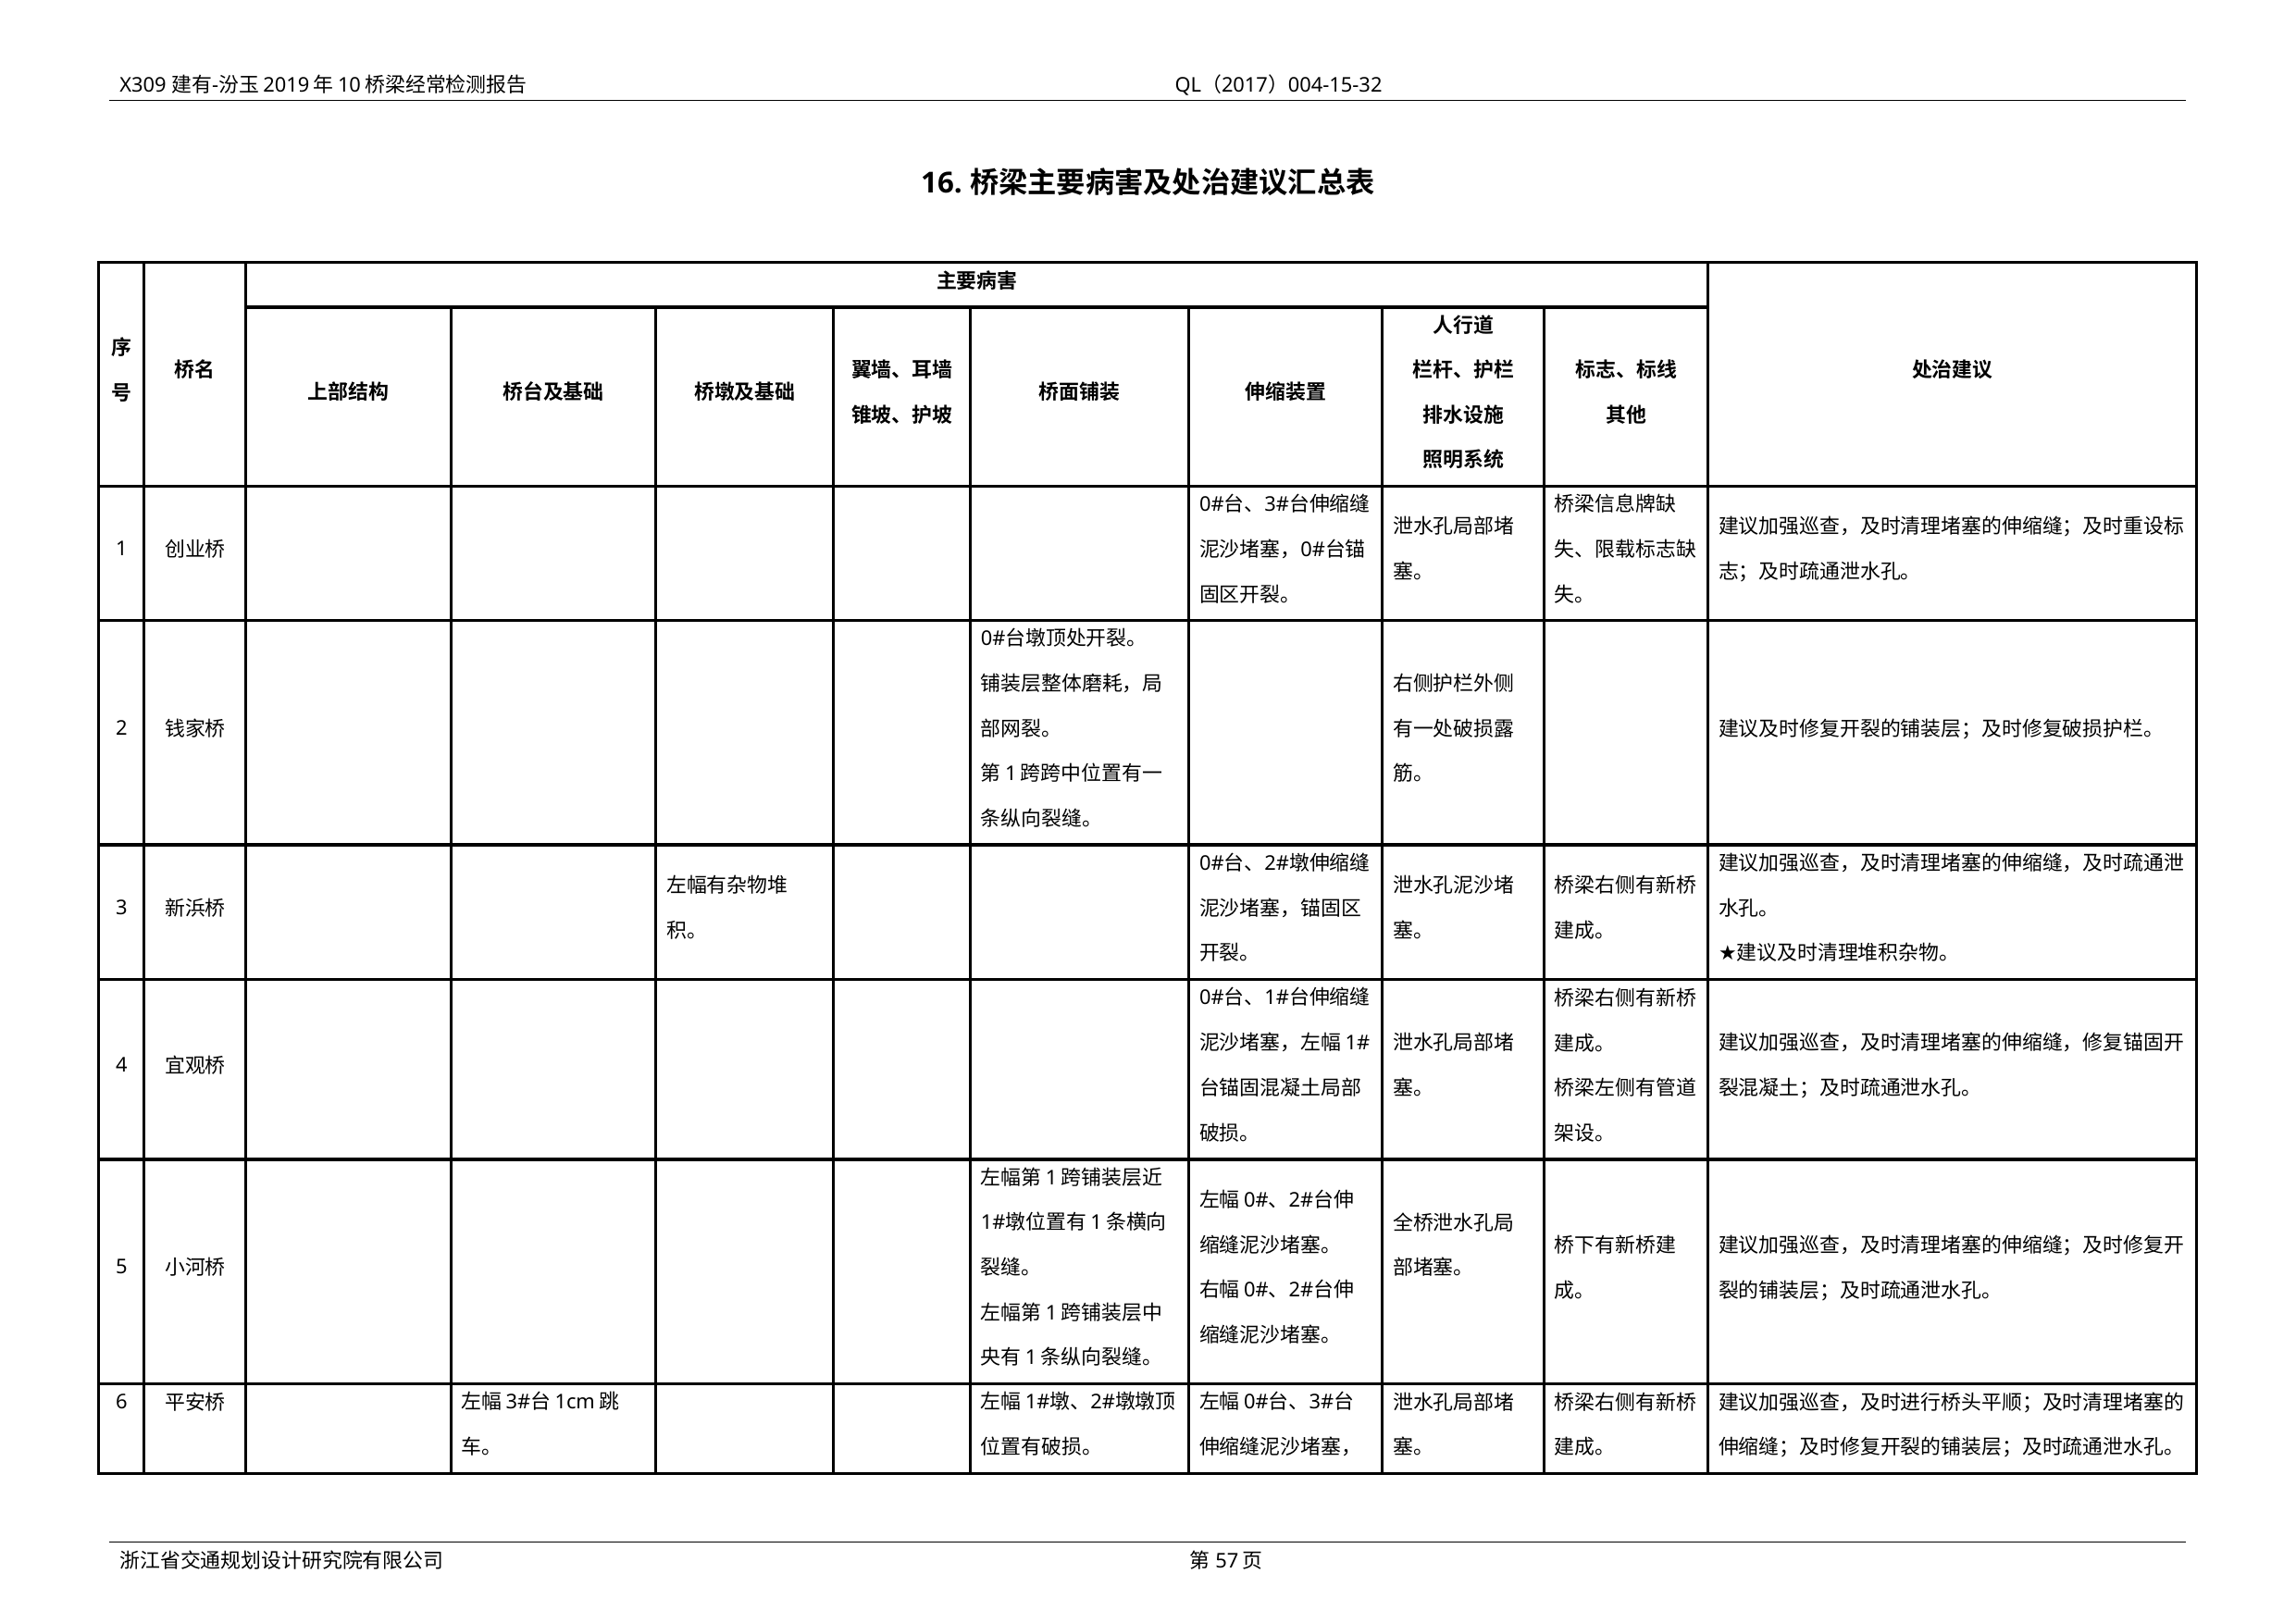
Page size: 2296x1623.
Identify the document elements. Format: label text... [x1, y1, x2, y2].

table_cell [1545, 622, 1706, 843]
table_cell 宜观桥 [145, 981, 244, 1158]
table_cell [835, 981, 969, 1158]
table_header 处治建议 [1709, 264, 2195, 484]
table_cell 桥梁信息牌缺失、限载标志缺失。 [1545, 488, 1706, 619]
table_cell 建议加强巡查，及时清理堵塞的伸缩缝，修复锚固开裂混凝土；及时疏通泄水孔。 [1709, 981, 2195, 1158]
table_cell 建议加强巡查，及时清理堵塞的伸缩缝，及时疏通泄水孔。 ★建议及时清理堆积杂物。 [1709, 847, 2195, 978]
table_cell 桥梁右侧有新桥建成。 桥梁左侧有管道架设。 [1545, 981, 1706, 1158]
table_cell 右侧护栏外侧有一处破损露筋。 [1384, 622, 1543, 843]
table_cell 0#台、3#台伸缩缝泥沙堵塞，0#台锚固区开裂。 [1190, 488, 1381, 619]
table_cell 左幅第1跨铺装层近1#墩位置有1条横向裂缝。 左幅第1跨铺装层中央有1条纵向裂缝。 [972, 1161, 1187, 1382]
table_cell 标志、标线 其他 [1545, 309, 1706, 484]
table_cell 建议及时修复开裂的铺装层；及时修复破损护栏。 [1709, 622, 2195, 843]
table_cell [657, 1385, 832, 1472]
table_cell [247, 1161, 450, 1382]
table_cell [247, 1385, 450, 1472]
table_cell 0#台、1#台伸缩缝泥沙堵塞，左幅1#台锚固混凝土局部破损。 [1190, 981, 1381, 1158]
table_cell 全桥泄水孔局部堵塞。 [1384, 1161, 1543, 1382]
table_cell [453, 1161, 654, 1382]
table_cell [972, 488, 1187, 619]
table_cell [835, 847, 969, 978]
table_cell 泄水孔局部堵塞。 [1384, 1385, 1543, 1472]
table_cell 3 [100, 847, 143, 978]
table_cell [835, 488, 969, 619]
table_cell 翼墙、耳墙 锥坡、护坡 [835, 309, 969, 484]
table_header 序号 [100, 264, 143, 484]
text 16. 桥梁主要病害及处治建议汇总表 [109, 150, 2186, 210]
table_cell 建议加强巡查，及时清理堵塞的伸缩缝；及时重设标志；及时疏通泄水孔。 [1709, 488, 2195, 619]
table_cell [835, 622, 969, 843]
table_cell [247, 622, 450, 843]
table_cell [835, 1161, 969, 1382]
table_cell 新浜桥 [145, 847, 244, 978]
table_header 桥名 [145, 264, 244, 484]
table_cell [247, 847, 450, 978]
table_cell 泄水孔泥沙堵塞。 [1384, 847, 1543, 978]
table_cell 人行道 栏杆、护栏 排水设施 照明系统 [1384, 309, 1543, 484]
table_cell [247, 981, 450, 1158]
table_cell 6 [100, 1385, 143, 1472]
table_cell 小河桥 [145, 1161, 244, 1382]
table_cell [972, 981, 1187, 1158]
table_cell 伸缩装置 [1190, 309, 1381, 484]
table_cell 平安桥 [145, 1385, 244, 1472]
table_cell [972, 847, 1187, 978]
table_cell 钱家桥 [145, 622, 244, 843]
table_cell 桥下有新桥建成。 [1545, 1161, 1706, 1382]
table_cell [1190, 622, 1381, 843]
table_cell [453, 981, 654, 1158]
table_cell 泄水孔局部堵塞。 [1384, 488, 1543, 619]
table_cell 桥台及基础 [453, 309, 654, 484]
table_cell 左幅有杂物堆积。 [657, 847, 832, 978]
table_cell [972, 1385, 1187, 1472]
table_cell 创业桥 [145, 488, 244, 619]
table_cell 1 [100, 488, 143, 619]
table_cell 左幅3#台1cm跳车。 [453, 1385, 654, 1472]
table_cell [453, 847, 654, 978]
table_cell [247, 488, 450, 619]
table_cell [657, 1161, 832, 1382]
table_cell 4 [100, 981, 143, 1158]
table_cell 建议加强巡查，及时清理堵塞的伸缩缝；及时修复开裂的铺装层；及时疏通泄水孔。 [1709, 1161, 2195, 1382]
table_cell [835, 1385, 969, 1472]
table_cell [1190, 1385, 1381, 1472]
table_cell 桥墩及基础 [657, 309, 832, 484]
table_cell 5 [100, 1161, 143, 1382]
table_cell 左幅0#、2#台伸缩缝泥沙堵塞。 右幅0#、2#台伸缩缝泥沙堵塞。 [1190, 1161, 1381, 1382]
table_cell [657, 622, 832, 843]
table_cell [657, 488, 832, 619]
table_cell 桥梁右侧有新桥建成。 [1545, 847, 1706, 978]
table_cell 桥面铺装 [972, 309, 1187, 484]
table_cell [453, 622, 654, 843]
table_cell 0#台、2#墩伸缩缝泥沙堵塞，锚固区开裂。 [1190, 847, 1381, 978]
table_cell 2 [100, 622, 143, 843]
table_header 主要病害 [247, 264, 1706, 305]
table_cell 上部结构 [247, 309, 450, 484]
table_cell 0#台墩顶处开裂。 铺装层整体磨耗，局部网裂。 第1跨跨中位置有一条纵向裂缝。 [972, 622, 1187, 843]
table_cell [657, 981, 832, 1158]
table_cell [453, 488, 654, 619]
table_cell 桥梁右侧有新桥建成。 [1545, 1385, 1706, 1472]
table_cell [1709, 1385, 2195, 1472]
table_cell 泄水孔局部堵塞。 [1384, 981, 1543, 1158]
